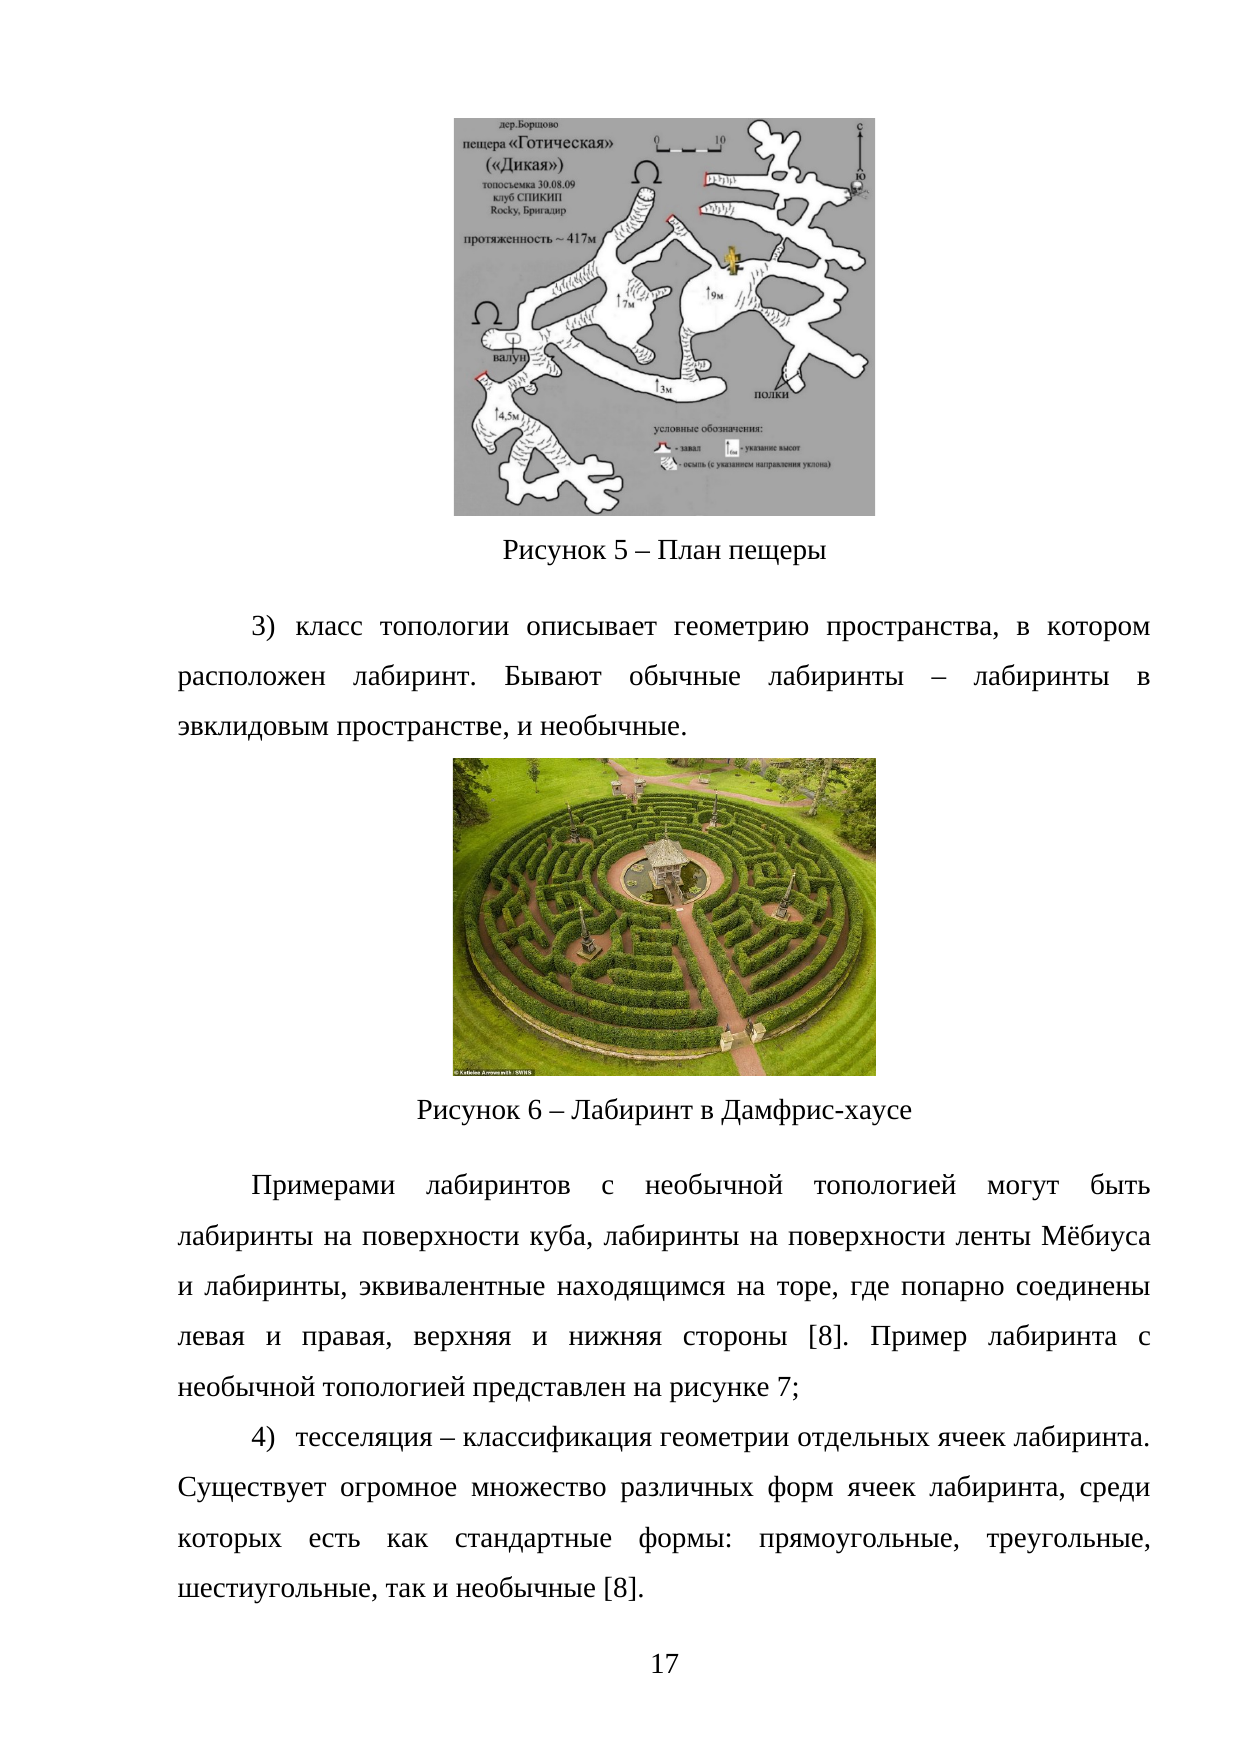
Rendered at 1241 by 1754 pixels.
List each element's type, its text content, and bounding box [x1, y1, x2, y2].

list класс топологии описывает геометрию пространства, в котором расположен лабиринт. Бывают обычные лабиринты – лабиринты в эвклидовым пространстве, и необычные. [177, 608, 1152, 742]
text Примерами лабиринтов с необычной топологией могут быть лабиринты на поверхности куба, лабиринты на поверхности ленты Мёбиуса и лабиринты, эквивалентные находящимся на торе, где попарно соединены левая и правая, верхняя и нижняя стороны [8]. Пример лабиринта с необычной топологией представлен на рисунке 7; [177, 1167, 1152, 1402]
picture [453, 118, 876, 516]
list тесселяция – классификация геометрии отдельных ячеек лабиринта. Существует огромное множество различных форм ячеек лабиринта, среди которых есть как стандартные формы: прямоугольные, треугольные, шестиугольные, так и необычные [8]. [177, 1419, 1152, 1603]
picture [452, 758, 876, 1076]
